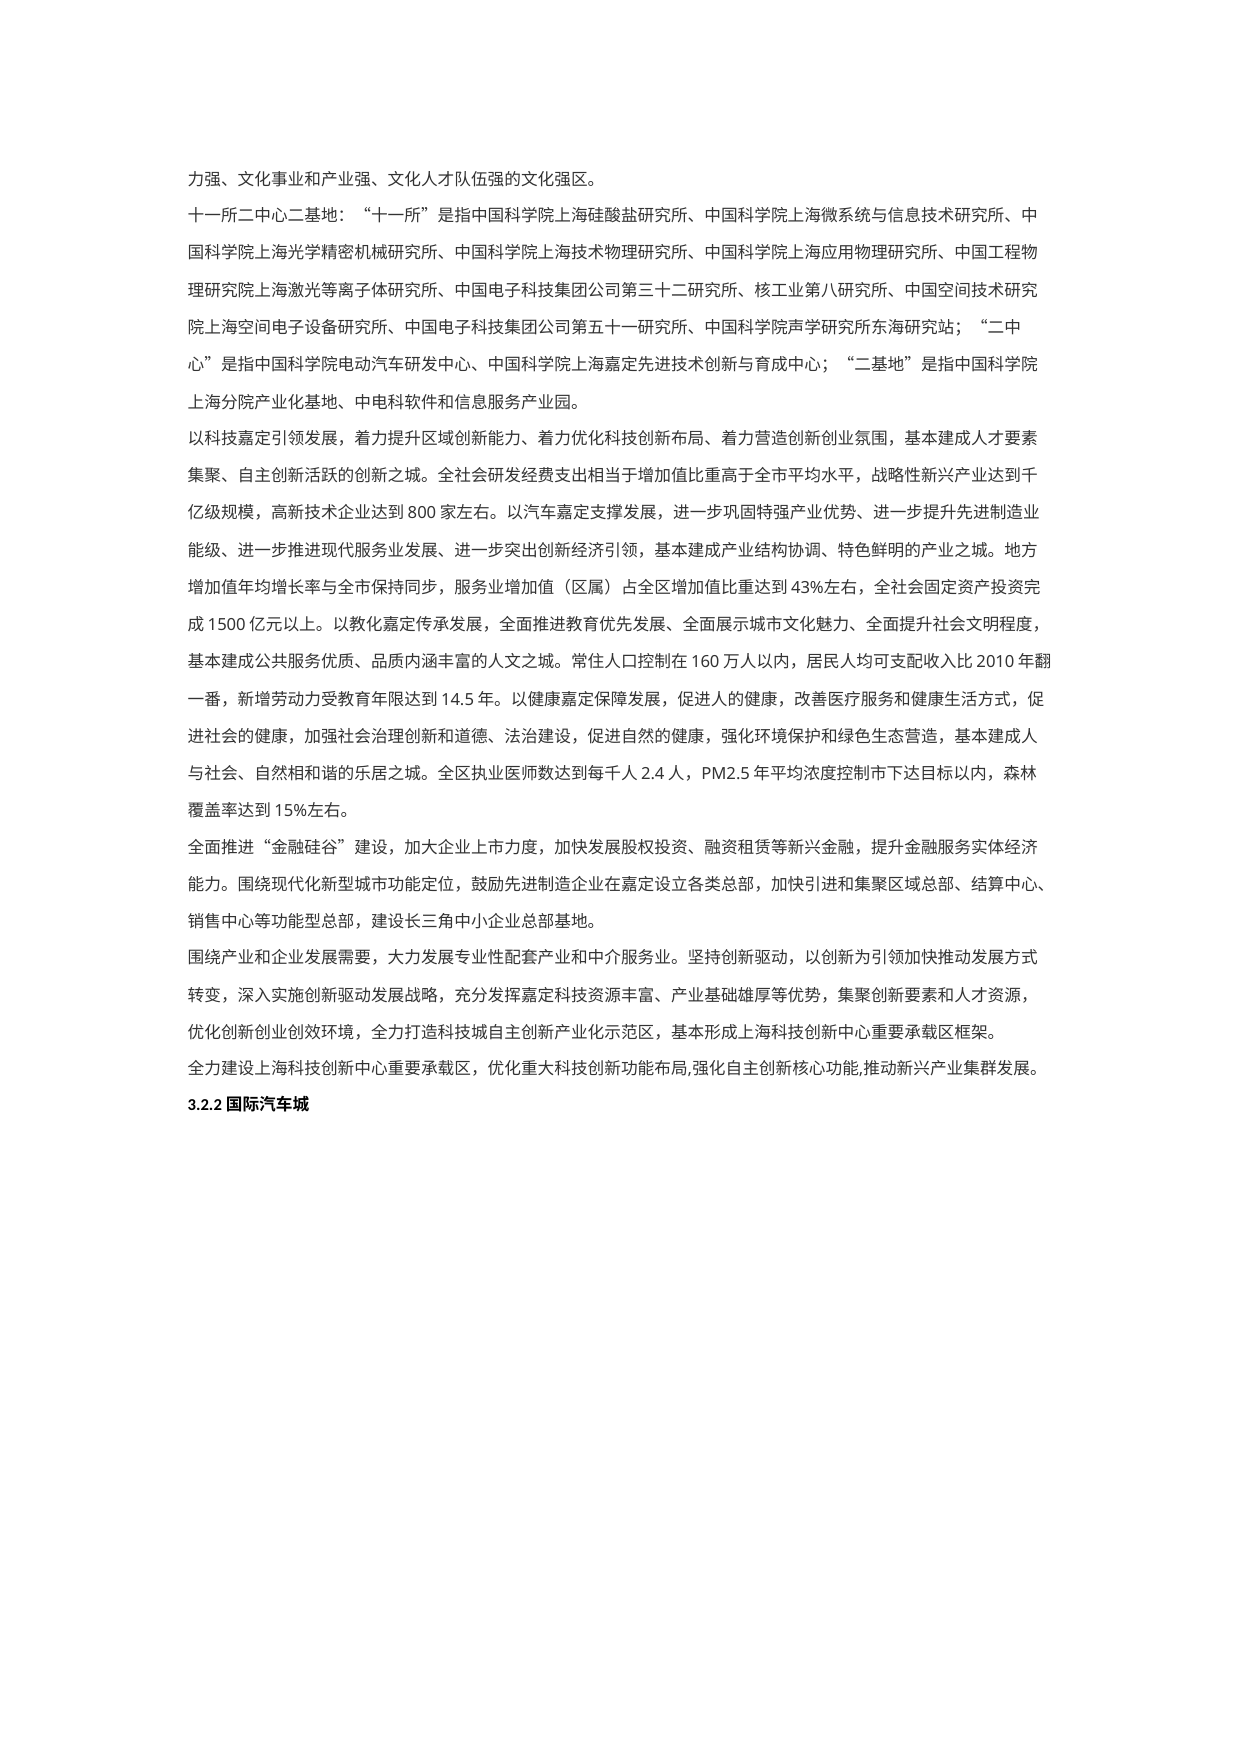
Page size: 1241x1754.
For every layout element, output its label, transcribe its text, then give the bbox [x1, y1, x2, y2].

list 全面推进“金融硅谷”建设，加大企业上市力度，加快发展股权投资、融资租赁等新兴金融，提升金融服务实体经济能力。围绕现代化新型城市功能定位，鼓励先进制造企业在嘉定设立各类总部，加快引进和集聚区域总部、结算中心、销售中心等功能型总部，建设长三角中小企业总部基地。 [187, 829, 1053, 937]
list 以科技嘉定引领发展，着力提升区域创新能力、着力优化科技创新布局、着力营造创新创业氛围，基本建成人才要素集聚、自主创新活跃的创新之城。全社会研发经费支出相当于增加值比重高于全市平均水平，战略性新兴产业达到千亿级规模，高新技术企业达到800家左右。以汽车嘉定支撑发展，进一步巩固特强产业优势、进一步提升先进制造业能级、进一步推进现代服务业发展、进一步突出创新经济引领，基本建成产业结构协调、特色鲜明的产业之城。地方增加值年均增长率与全市保持同步，服务业增加值（区属）占全区增加值比重达到43%左右，全社会固定资产投资完成1500亿元以上。以教化嘉定传承发展，全面推进教育优先发展、全面展示城市文化魅力、全面提升社会文明程度，基本建成公共服务优质、品质内涵丰富的人文之城。常住人口控制在160万人以内，居民人均可支配收入比2010年翻一番，新增劳动力受教育年限达到14.5年。以健康嘉定保障发展，促进人的健康，改善医疗服务和健康生活方式，促进社会的健康，加强社会治理创新和道德、法治建设，促进自然的健康，强化环境保护和绿色生态营造，基本建成人与社会、自然相和谐的乐居之城。全区执业医师数达到每千人2.4人，PM2.5年平均浓度控制市下达目标以内，森林覆盖率达到15%左右。 [187, 421, 1053, 826]
list 十一所二中心二基地：“十一所”是指中国科学院上海硅酸盐研究所、中国科学院上海微系统与信息技术研究所、中国科学院上海光学精密机械研究所、中国科学院上海技术物理研究所、中国科学院上海应用物理研究所、中国工程物理研究院上海激光等离子体研究所、中国电子科技集团公司第三十二研究所、核工业第八研究所、中国空间技术研究院上海空间电子设备研究所、中国电子科技集团公司第五十一研究所、中国科学院声学研究所东海研究站；“二中心”是指中国科学院电动汽车研发中心、中国科学院上海嘉定先进技术创新与育成中心；“二基地”是指中国科学院上海分院产业化基地、中电科软件和信息服务产业园。 [187, 198, 1053, 417]
list 围绕产业和企业发展需要，大力发展专业性配套产业和中介服务业。坚持创新驱动，以创新为引领加快推动发展方式转变，深入实施创新驱动发展战略，充分发挥嘉定科技资源丰富、产业基础雄厚等优势，集聚创新要素和人才资源，优化创新创业创效环境，全力打造科技城自主创新产业化示范区，基本形成上海科技创新中心重要承载区框架。 [187, 940, 1053, 1047]
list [187, 162, 1053, 194]
list 全力建设上海科技创新中心重要承载区，优化重大科技创新功能布局,强化自主创新核心功能,推动新兴产业集群发展。 [187, 1051, 1053, 1083]
list 3.2.2 国际汽车城 [187, 1087, 1053, 1119]
